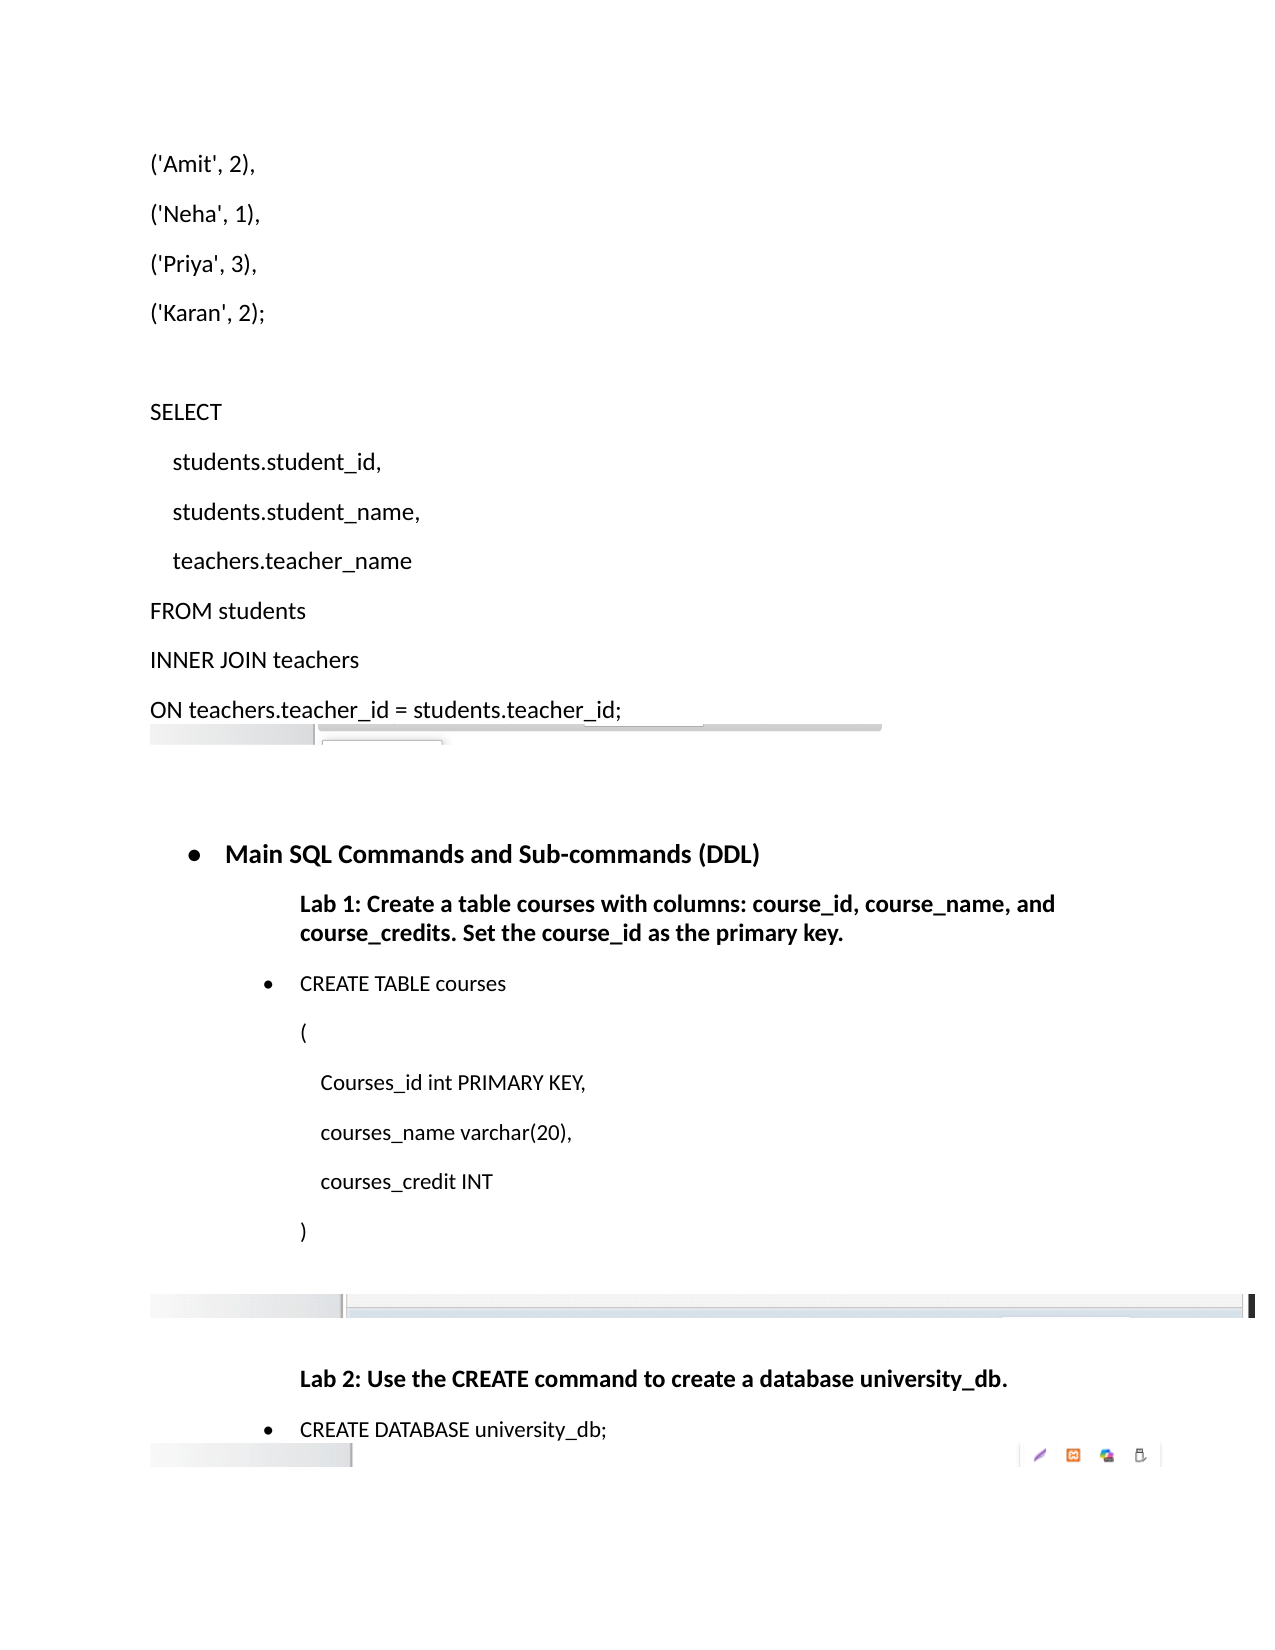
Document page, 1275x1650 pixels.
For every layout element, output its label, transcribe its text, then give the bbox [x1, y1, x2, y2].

text FROM students [150, 596, 1125, 625]
list Main SQL Commands and Sub-commands (DDL) [187, 840, 1125, 869]
text courses_credit INT [300, 1167, 1125, 1195]
text INNER JOIN teachers [150, 646, 1125, 674]
text ON teachers.teacher_id = students.teacher_id; [150, 695, 1125, 724]
text Lab 1: Create a table courses with columns: course_id, course_name, and course_credits. Set the course_id as the primary key. [300, 890, 1125, 947]
text ) [300, 1216, 1125, 1245]
text students.student_name, [150, 497, 1125, 526]
text courses_name varchar(20), [300, 1117, 1125, 1146]
text ( [300, 1018, 1125, 1047]
text teachers.teacher_name [150, 547, 1125, 575]
text ('Karan', 2); [150, 299, 1125, 327]
text students.student_id, [150, 447, 1125, 476]
text ('Neha', 1), [150, 199, 1125, 228]
text Lab 2: Use the CREATE command to create a database university_db. [300, 1365, 1125, 1394]
text SELECT [150, 398, 1125, 427]
text Courses_id int PRIMARY KEY, [300, 1067, 1125, 1096]
list CREATE TABLE courses [262, 968, 1125, 997]
text ('Priya', 3), [150, 249, 1125, 278]
list CREATE DATABASE university_db; [262, 1414, 1125, 1443]
text ('Amit', 2), [150, 150, 1125, 179]
